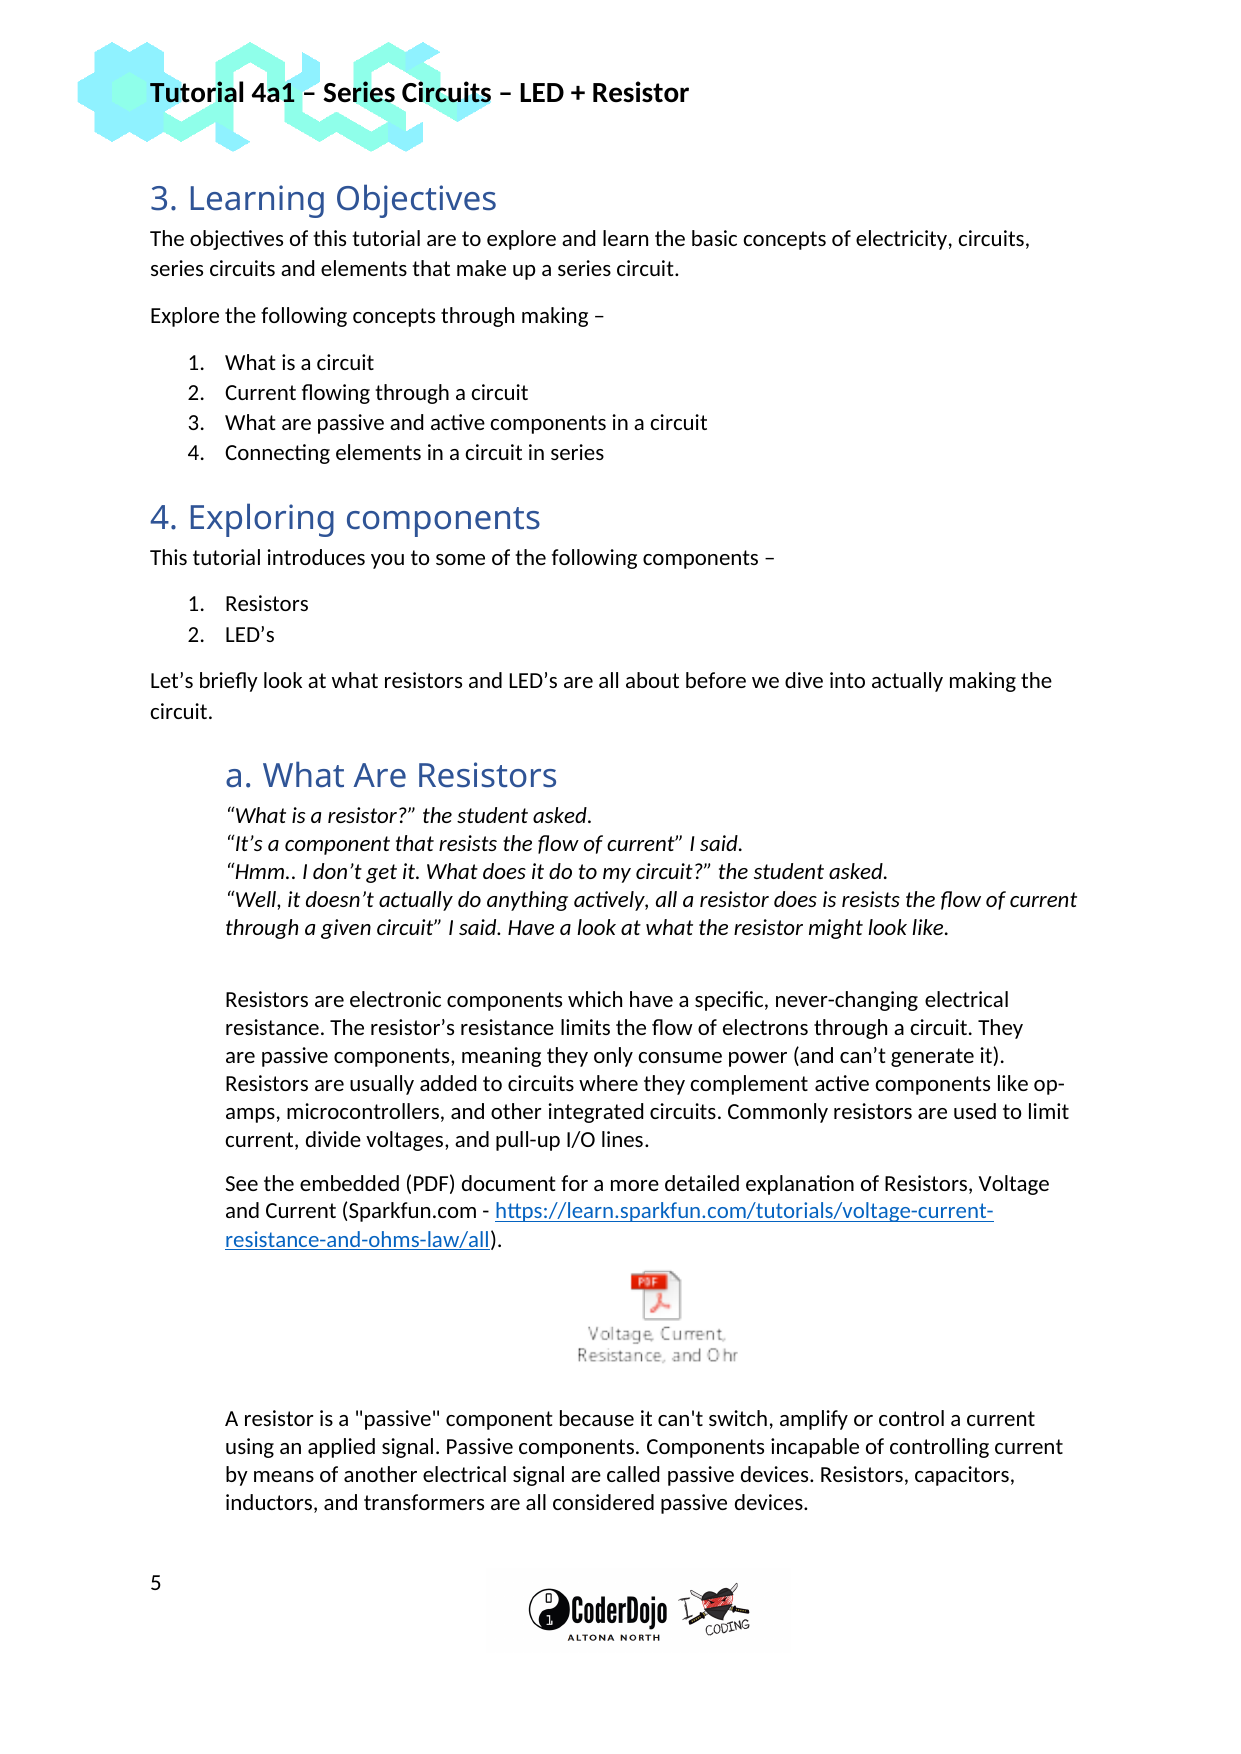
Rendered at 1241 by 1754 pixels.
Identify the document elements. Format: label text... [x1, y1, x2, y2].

list What are passive and active components in a circuit [187, 408, 1090, 436]
picture [77, 42, 492, 152]
subtitle What Are Resistors [225, 752, 1090, 797]
list Resistors [187, 589, 1090, 618]
text A resistor is a "passive" component because it can't switch, amplify or control a current using an applied signal. Passive components. Components incapable of controlling current by means of another electrical signal are called passive devices. Resistors, capacitors, inductors, and transformers are all considered passive devices. [225, 1404, 1090, 1516]
text Explore the following concepts through making – [150, 301, 1090, 329]
list What is a circuit [187, 348, 1090, 376]
picture [486, 1568, 792, 1653]
list Connecting elements in a circuit in series [187, 438, 1090, 467]
text Resistors are electronic components which have a specific, never-changing electrical resistance. The resistor’s resistance limits the flow of electrons through a circuit. They are passive components, meaning they only consume power (and can’t generate it). Resistors are usually added to circuits where they complement active components like op-amps, microcontrollers, and other integrated circuits. Commonly resistors are used to limit current, divide voltages, and pull-up I/O lines. [225, 985, 1090, 1153]
text See the embedded (PDF) document for a more detailed explanation of Resistors, Voltage and Current (Sparkfun.com - https://learn.sparkfun.com/tutorials/voltage-current-resistance-and-ohms-law/all). [225, 1169, 1090, 1253]
subtitle Exploring components [150, 494, 1090, 539]
subtitle Learning Objectives [150, 175, 1090, 220]
list LED’s [187, 620, 1090, 648]
text “What is a resistor?” the student asked. “It’s a component that resists the flow of current” I said. “Hmm.. I don’t get it. What does it do to my circuit?” the student asked. “Well, it doesn’t actually do anything actively, all a resistor does is resists the flow of current through a given circuit” I said. Have a look at what the resistor might look like. [225, 801, 1090, 941]
text This tutorial introduces you to some of the following components – [150, 543, 1090, 571]
text The objectives of this tutorial are to explore and learn the basic concepts of electricity, circuits, series circuits and elements that make up a series circuit. [150, 224, 1090, 282]
text Let’s briefly look at what resistors and LED’s are all about before we dive into actually making the circuit. [150, 667, 1090, 725]
list Current flowing through a circuit [187, 378, 1090, 406]
